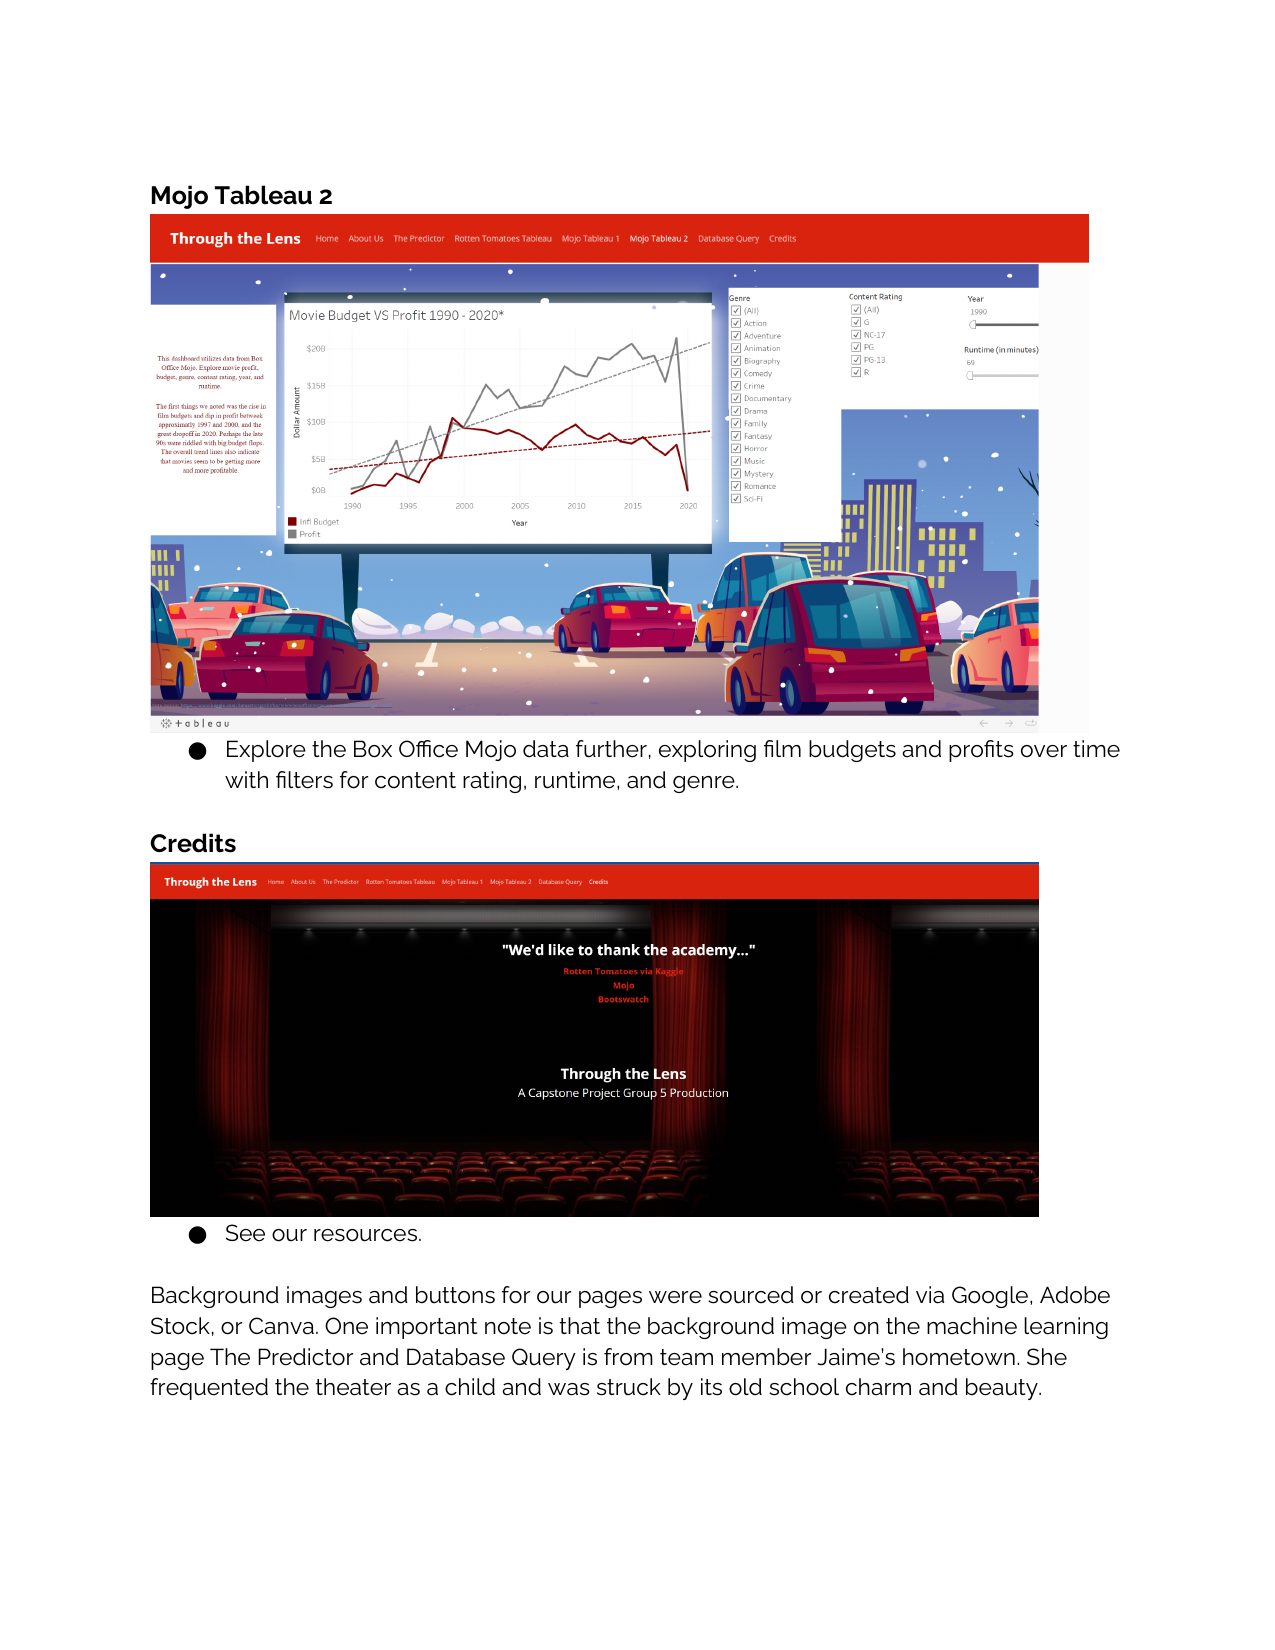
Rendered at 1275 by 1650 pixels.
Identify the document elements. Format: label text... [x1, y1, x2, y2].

list Explore the Box Office Mojo data further, exploring film budgets and profits over time with filters for content rating, runtime, and genre. [187, 736, 1125, 794]
text Mojo Tableau 2 [150, 181, 1125, 210]
text Background images and buttons for our pages were sourced or created via Google, Adobe Stock, or Canva. One important note is that the background image on the machine learning page The Predictor and Database Query is from team member Jaime’s hometown. She frequented the theater as a child and was struck by its old school charm and beauty. [150, 1282, 1125, 1401]
picture [150, 214, 1089, 733]
picture [150, 862, 1039, 1217]
list See our resources. [187, 1220, 1125, 1247]
text Credits [150, 828, 1125, 858]
